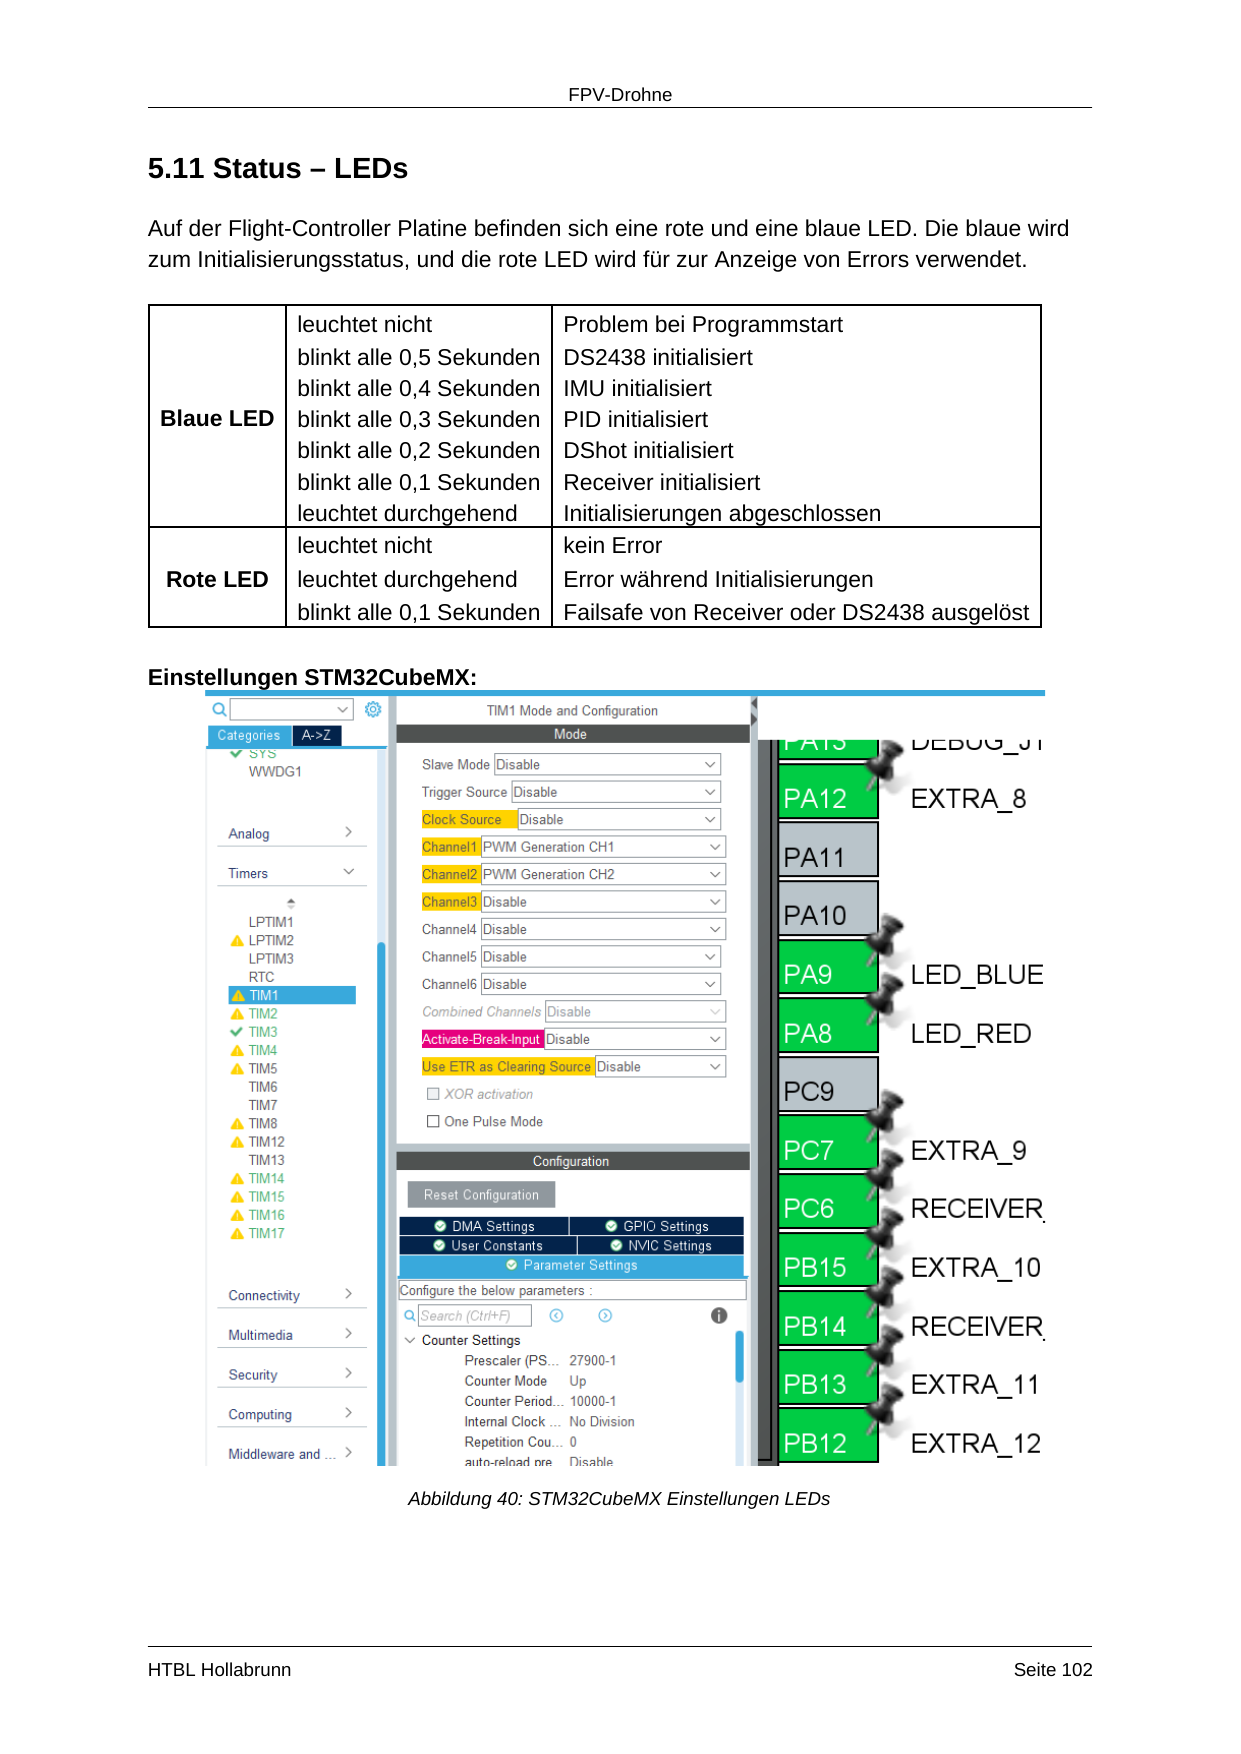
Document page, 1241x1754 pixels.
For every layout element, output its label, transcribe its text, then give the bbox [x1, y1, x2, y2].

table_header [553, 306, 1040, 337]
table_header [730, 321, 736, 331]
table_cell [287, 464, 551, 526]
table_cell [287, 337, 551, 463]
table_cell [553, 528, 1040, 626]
picture [195, 690, 1045, 1466]
text Einstellungen STM32CubeMX: [148, 659, 1092, 690]
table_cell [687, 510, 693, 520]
text Auf der Flight-Controller Platine befinden sich eine rote und eine blaue LED. Die blaue wird zum Initialisierungsstatus, und die rote LED wird für zur Anzeige von Errors verwendet. [148, 210, 1092, 272]
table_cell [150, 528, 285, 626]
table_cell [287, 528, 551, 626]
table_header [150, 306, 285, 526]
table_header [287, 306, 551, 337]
subtitle Status – LEDs [148, 151, 1092, 185]
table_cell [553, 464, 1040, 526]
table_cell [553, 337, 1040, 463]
text Abbildung 40: STM32CubeMX Einstellungen LEDs [148, 1478, 1092, 1509]
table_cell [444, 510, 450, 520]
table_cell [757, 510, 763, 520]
